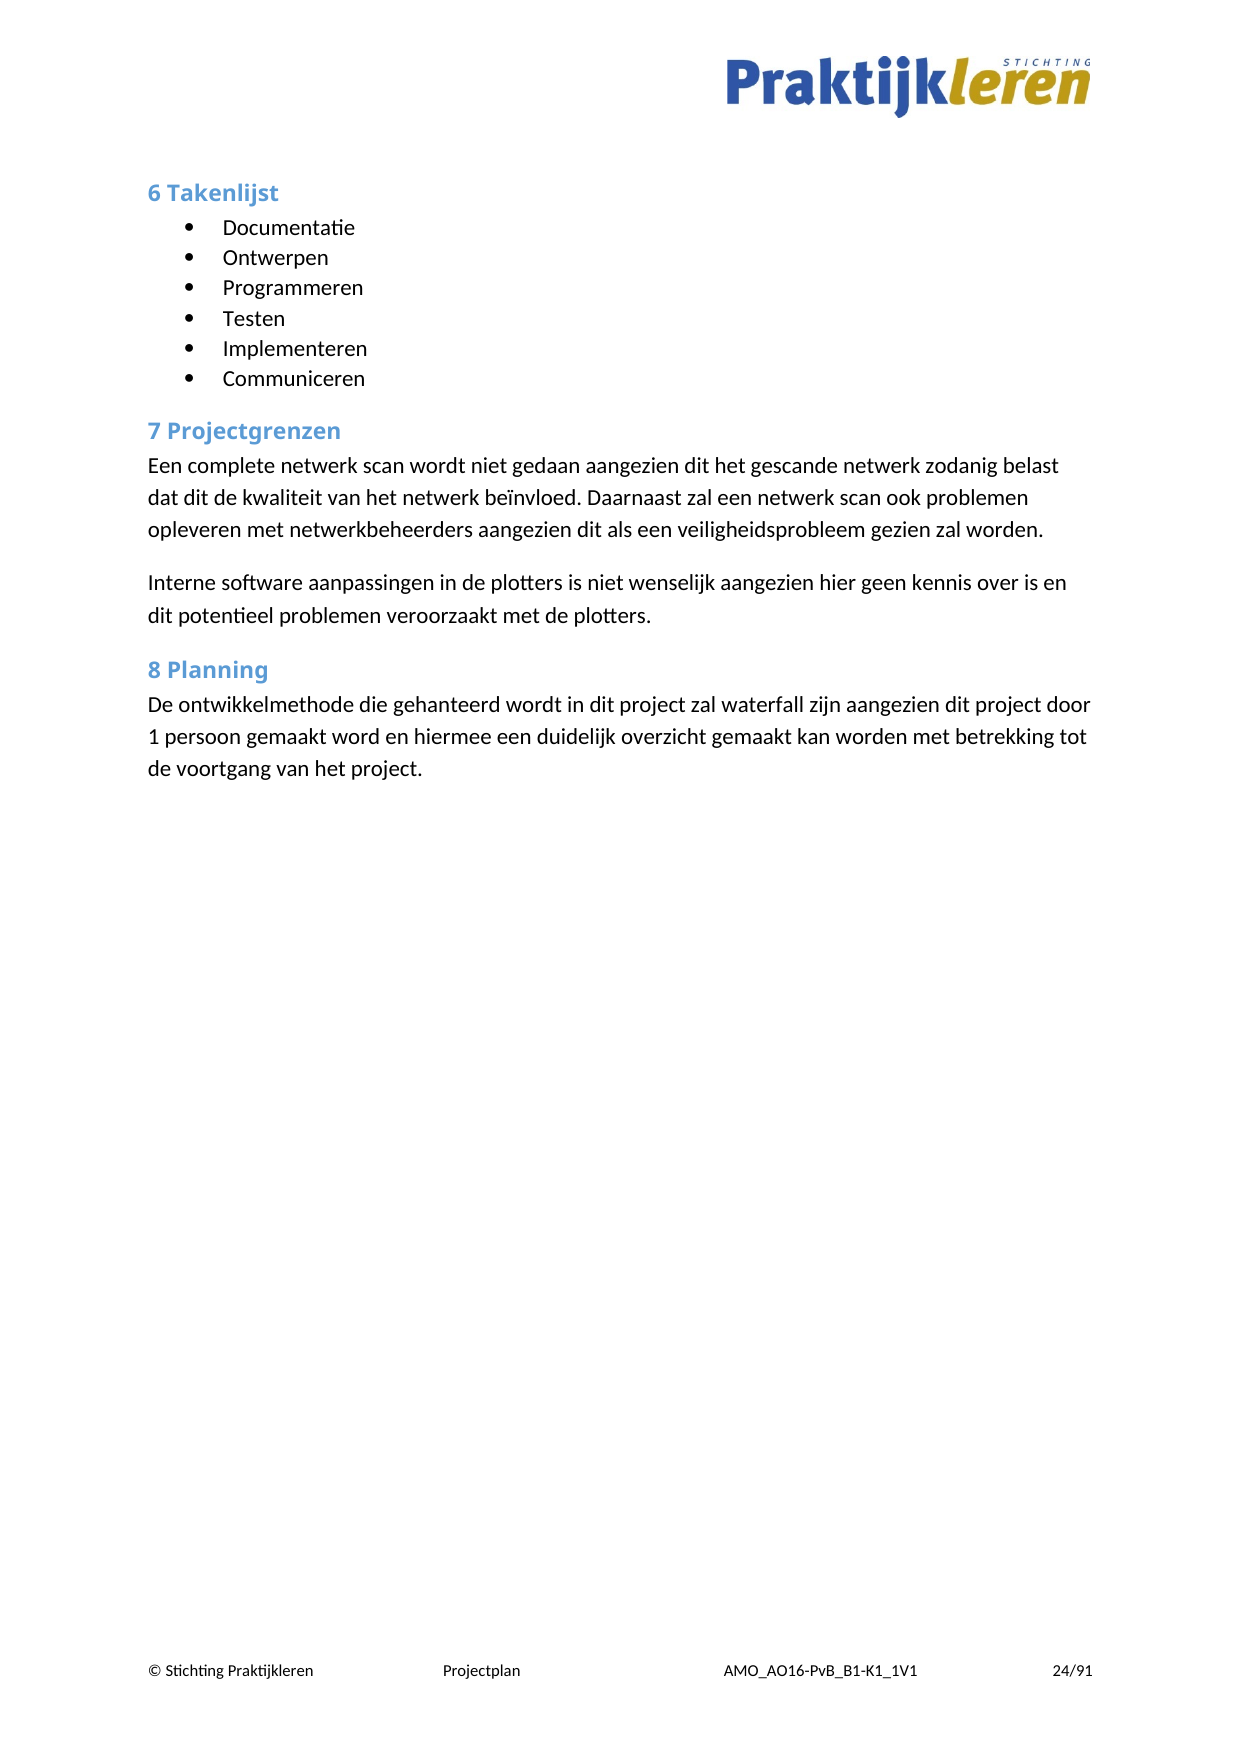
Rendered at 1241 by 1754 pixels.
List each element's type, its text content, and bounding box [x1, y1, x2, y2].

subtitle 6 Takenlijst [148, 177, 1093, 208]
picture [727, 56, 1090, 118]
text Een complete netwerk scan wordt niet gedaan aangezien dit het gescande netwerk zodanig belast dat dit de kwaliteit van het netwerk beïnvloed. Daarnaast zal een netwerk scan ook problemen opleveren met netwerkbeheerders aangezien dit als een veiligheidsprobleem gezien zal worden. [148, 451, 1093, 543]
subtitle 7 Projectgrenzen [148, 415, 1093, 446]
text De ontwikkelmethode die gehanteerd wordt in dit project zal waterfall zijn aangezien dit project door 1 persoon gemaakt word en hiermee een duidelijk overzicht gemaakt kan worden met betrekking tot de voortgang van het project. [148, 690, 1093, 782]
list Documentatie [185, 213, 1093, 241]
list Testen [185, 304, 1093, 332]
list Programmeren [185, 273, 1093, 302]
text Interne software aanpassingen in de plotters is niet wenselijk aangezien hier geen kennis over is en dit potentieel problemen veroorzaakt met de plotters. [148, 568, 1093, 629]
list Ontwerpen [185, 243, 1093, 271]
subtitle 8 Planning [148, 654, 1093, 685]
list Communiceren [185, 364, 1093, 392]
list Implementeren [185, 334, 1093, 362]
